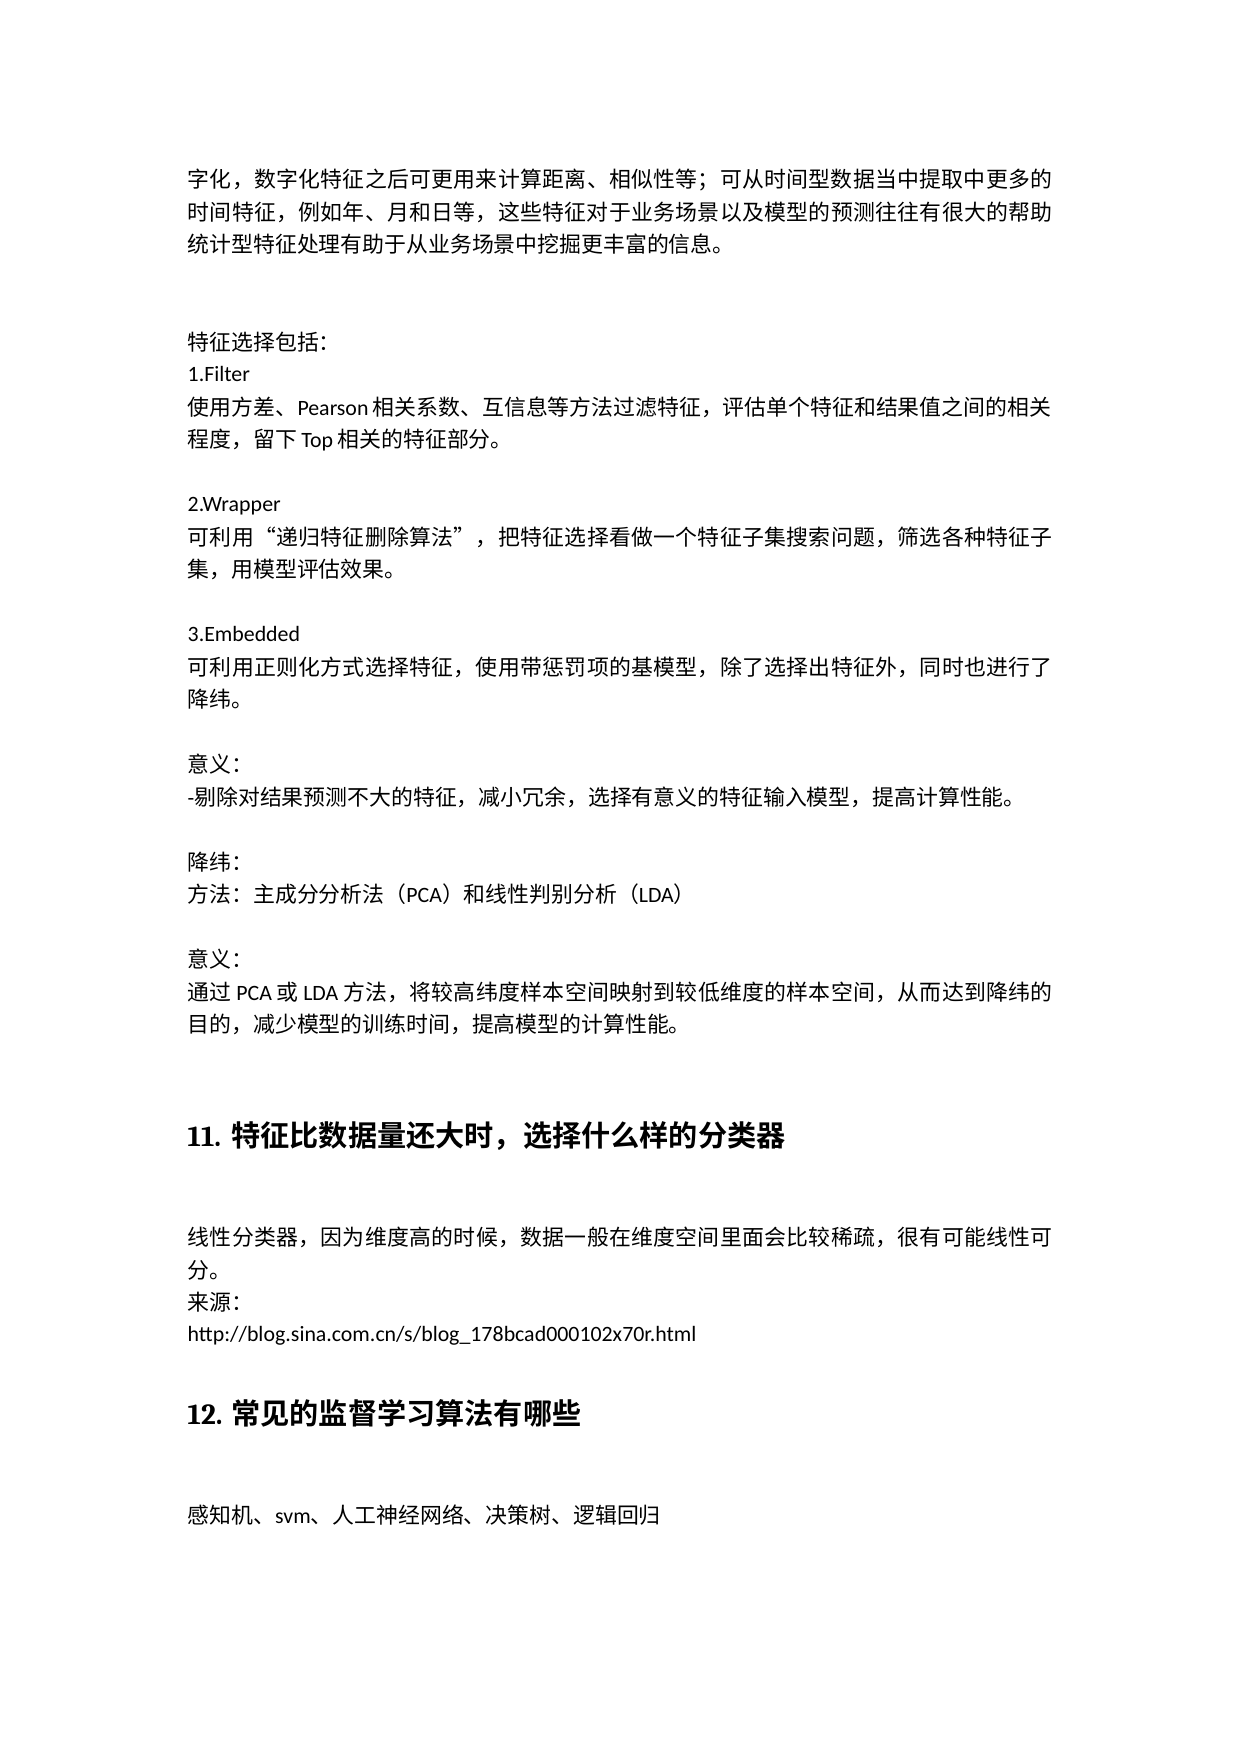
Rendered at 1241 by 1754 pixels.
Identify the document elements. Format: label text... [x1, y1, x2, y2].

text 方法：主成分分析法（PCA）和线性判别分析（LDA） [187, 877, 1053, 909]
text 使用方差、Pearson相关系数、互信息等方法过滤特征，评估单个特征和结果值之间的相关程度，留下Top相关的特征部分。 [187, 389, 1053, 454]
text 意义： [187, 747, 1053, 779]
text 1.Filter [187, 357, 1053, 389]
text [187, 162, 1053, 259]
text 2.Wrapper [187, 487, 1053, 519]
text 可利用“递归特征删除算法”，把特征选择看做一个特征子集搜索问题，筛选各种特征子集，用模型评估效果。 [187, 519, 1053, 584]
text 通过PCA或LDA方法，将较高纬度样本空间映射到较低维度的样本空间，从而达到降纬的目的，减少模型的训练时间，提高模型的计算性能。 [187, 974, 1053, 1039]
text 线性分类器，因为维度高的时候，数据一般在维度空间里面会比较稀疏，很有可能线性可分。 [187, 1220, 1053, 1285]
text 感知机、svm、人工神经网络、决策树、逻辑回归 [187, 1498, 1053, 1531]
text -剔除对结果预测不大的特征，减小冗余，选择有意义的特征输入模型，提高计算性能。 [187, 779, 1053, 812]
subtitle 常见的监督学习算法有哪些 [187, 1379, 1053, 1444]
text 可利用正则化方式选择特征，使用带惩罚项的基模型，除了选择出特征外，同时也进行了降纬。 [187, 649, 1053, 714]
text 3.Embedded [187, 617, 1053, 649]
text 特征选择包括： [187, 324, 1053, 357]
text 意义： [187, 942, 1053, 974]
text 降纬： [187, 844, 1053, 877]
text http://blog.sina.com.cn/s/blog_178bcad000102x70r.html [187, 1317, 1053, 1350]
subtitle 特征比数据量还大时，选择什么样的分类器 [187, 1101, 1053, 1166]
text 来源： [187, 1285, 1053, 1317]
